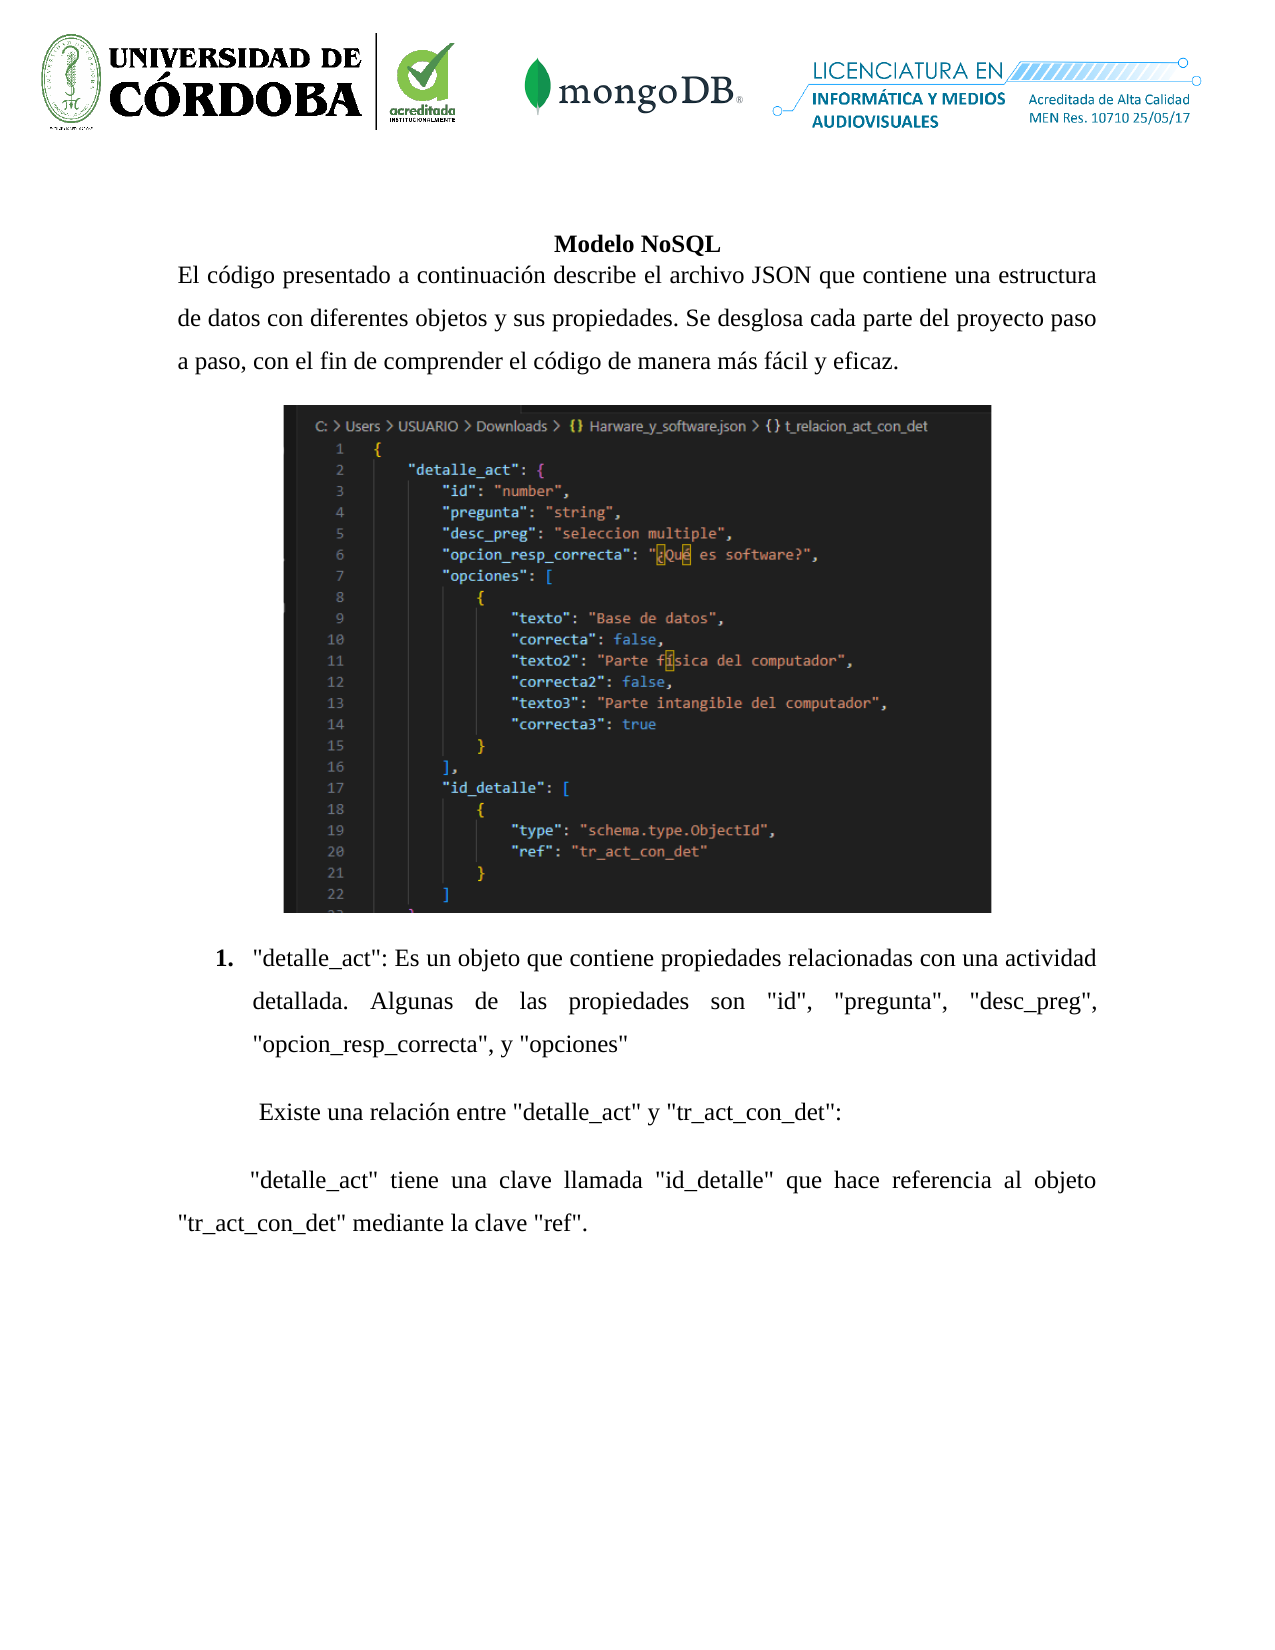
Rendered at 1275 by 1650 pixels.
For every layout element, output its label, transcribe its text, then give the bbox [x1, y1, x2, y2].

picture [523, 56, 744, 116]
picture [41, 33, 455, 130]
picture [761, 41, 1213, 144]
subtitle Modelo NoSQL [177, 229, 1098, 257]
text Existe una relación entre "detalle_act" y "tr_act_con_det": [177, 1097, 1098, 1126]
list "detalle_act": Es un objeto que contiene propiedades relacionadas con una actividad detallada. Algunas de las propiedades son "id", "pregunta", "desc_preg", "opcion_resp_correcta", y "opciones" [215, 943, 1098, 1058]
picture [283, 405, 992, 913]
text "detalle_act" tiene una clave llamada "id_detalle" que hace referencia al objeto "tr_act_con_det" mediante la clave "ref". [177, 1165, 1098, 1237]
text El código presentado a continuación describe el archivo JSON que contiene una estructura de datos con diferentes objetos y sus propiedades. Se desglosa cada parte del proyecto paso a paso, con el fin de comprender el código de manera más fácil y eficaz. [177, 260, 1098, 375]
